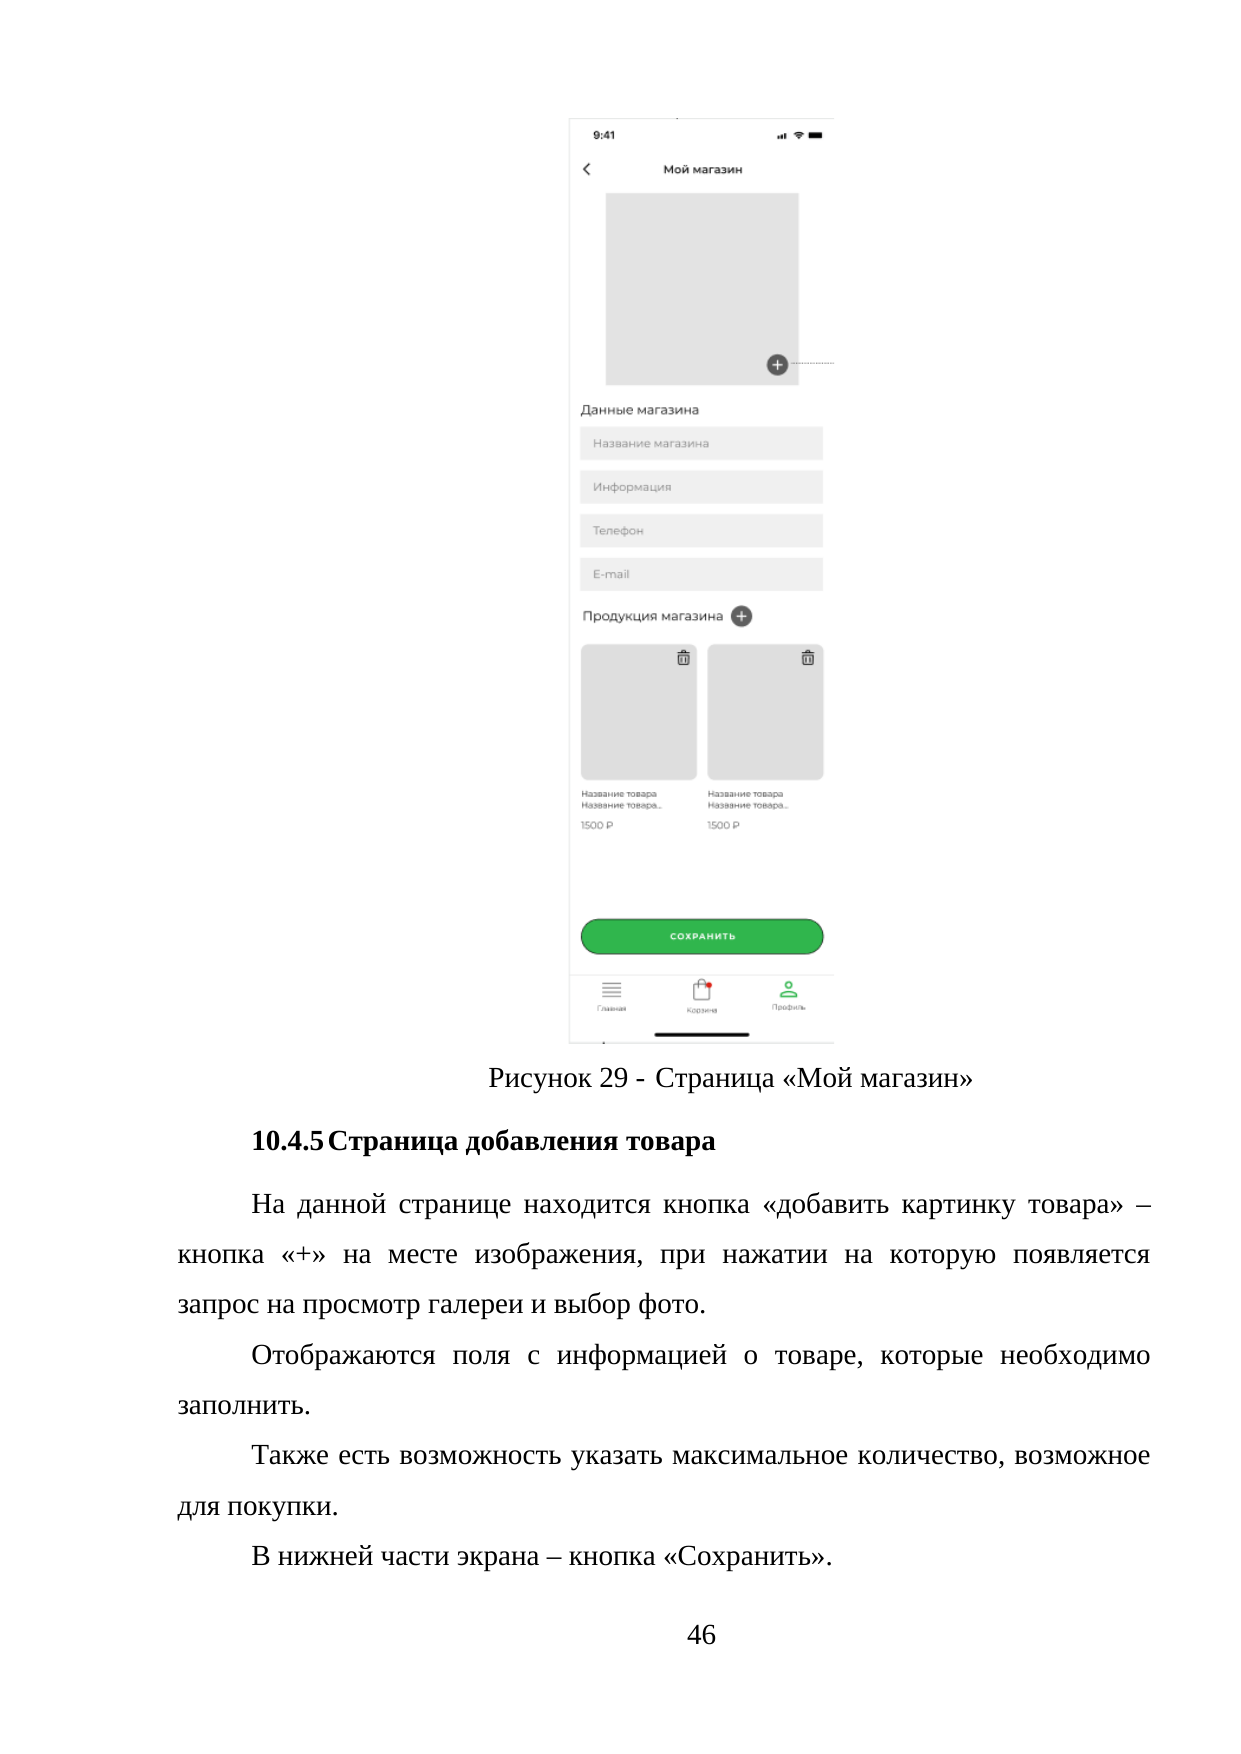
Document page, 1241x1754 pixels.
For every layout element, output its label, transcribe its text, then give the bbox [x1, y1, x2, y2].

text Страница «Мой магазин» [310, 1060, 1152, 1094]
picture [568, 118, 835, 1044]
text Также есть возможность указать максимальное количество, возможное для покупки. [177, 1437, 1152, 1521]
text В нижней части экрана – кнопка «Сохранить». [177, 1538, 1152, 1572]
text Страница добавления товара [251, 1123, 1152, 1157]
text На данной странице находится кнопка «добавить картинку товара» – кнопка «+» на месте изображения, при нажатии на которую появляется запрос на просмотр галереи и выбор фото. [177, 1186, 1152, 1320]
text Отображаются поля с информацией о товаре, которые необходимо заполнить. [177, 1337, 1152, 1421]
